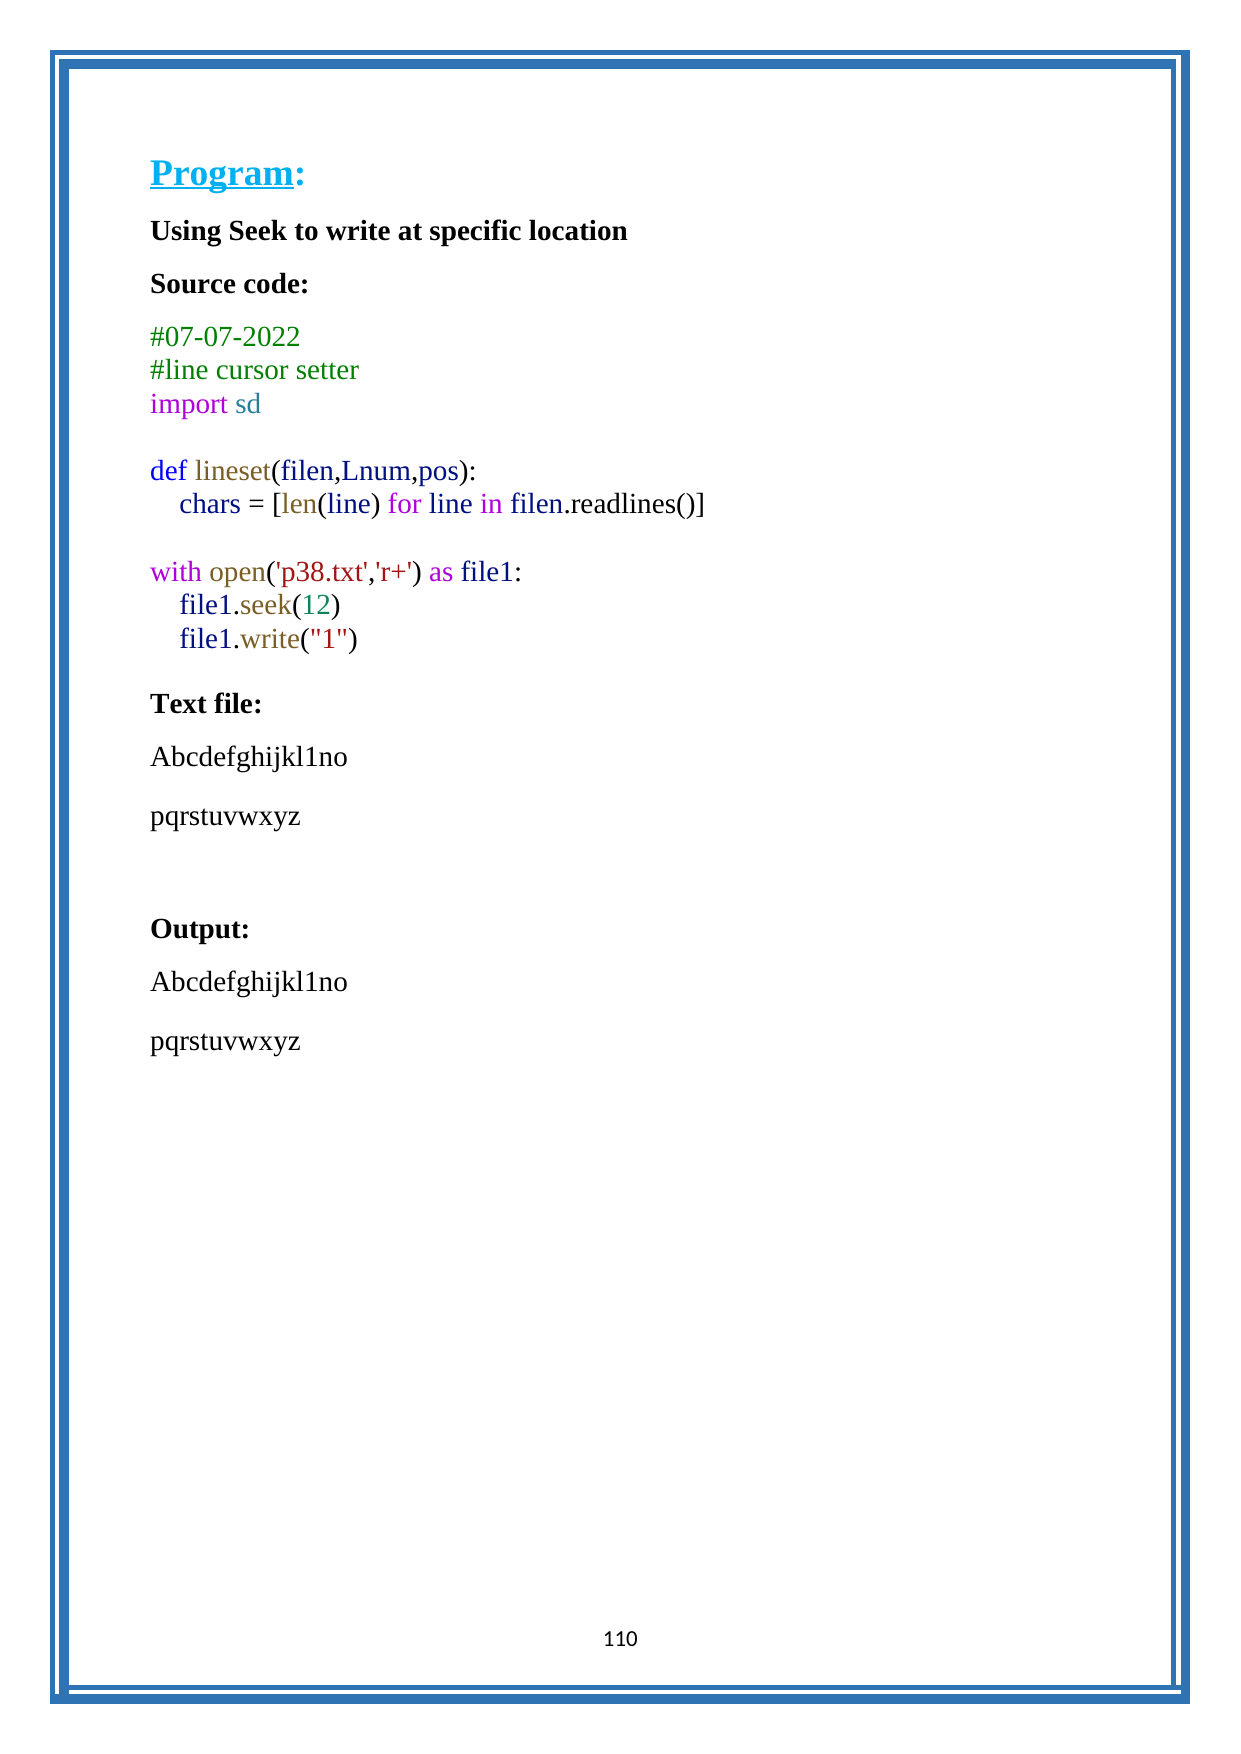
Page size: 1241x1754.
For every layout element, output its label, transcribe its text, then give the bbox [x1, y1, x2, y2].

text Abcdefghijkl1no [150, 739, 1090, 773]
text Output: [150, 911, 1090, 945]
text file1.seek(12) [150, 587, 1090, 621]
text pqrstuvwxyz [150, 1023, 1090, 1056]
text Source code: [150, 266, 1090, 299]
text file1.write("1") [150, 621, 1090, 654]
text Abcdefghijkl1no [150, 964, 1090, 998]
text pqrstuvwxyz [150, 798, 1090, 832]
text chars = [len(line) for line in filen.readlines()] [150, 487, 1090, 520]
text Using Seek to write at specific location [150, 213, 1090, 247]
text import sd [150, 386, 1090, 419]
text #07-07-2022 [150, 319, 1090, 352]
text Text file: [150, 654, 1090, 720]
text #line cursor setter [150, 352, 1090, 386]
text Program: [150, 150, 1090, 193]
text with open('p38.txt','r+') as file1: [150, 554, 1090, 587]
text def lineset(filen,Lnum,pos): [150, 453, 1090, 487]
